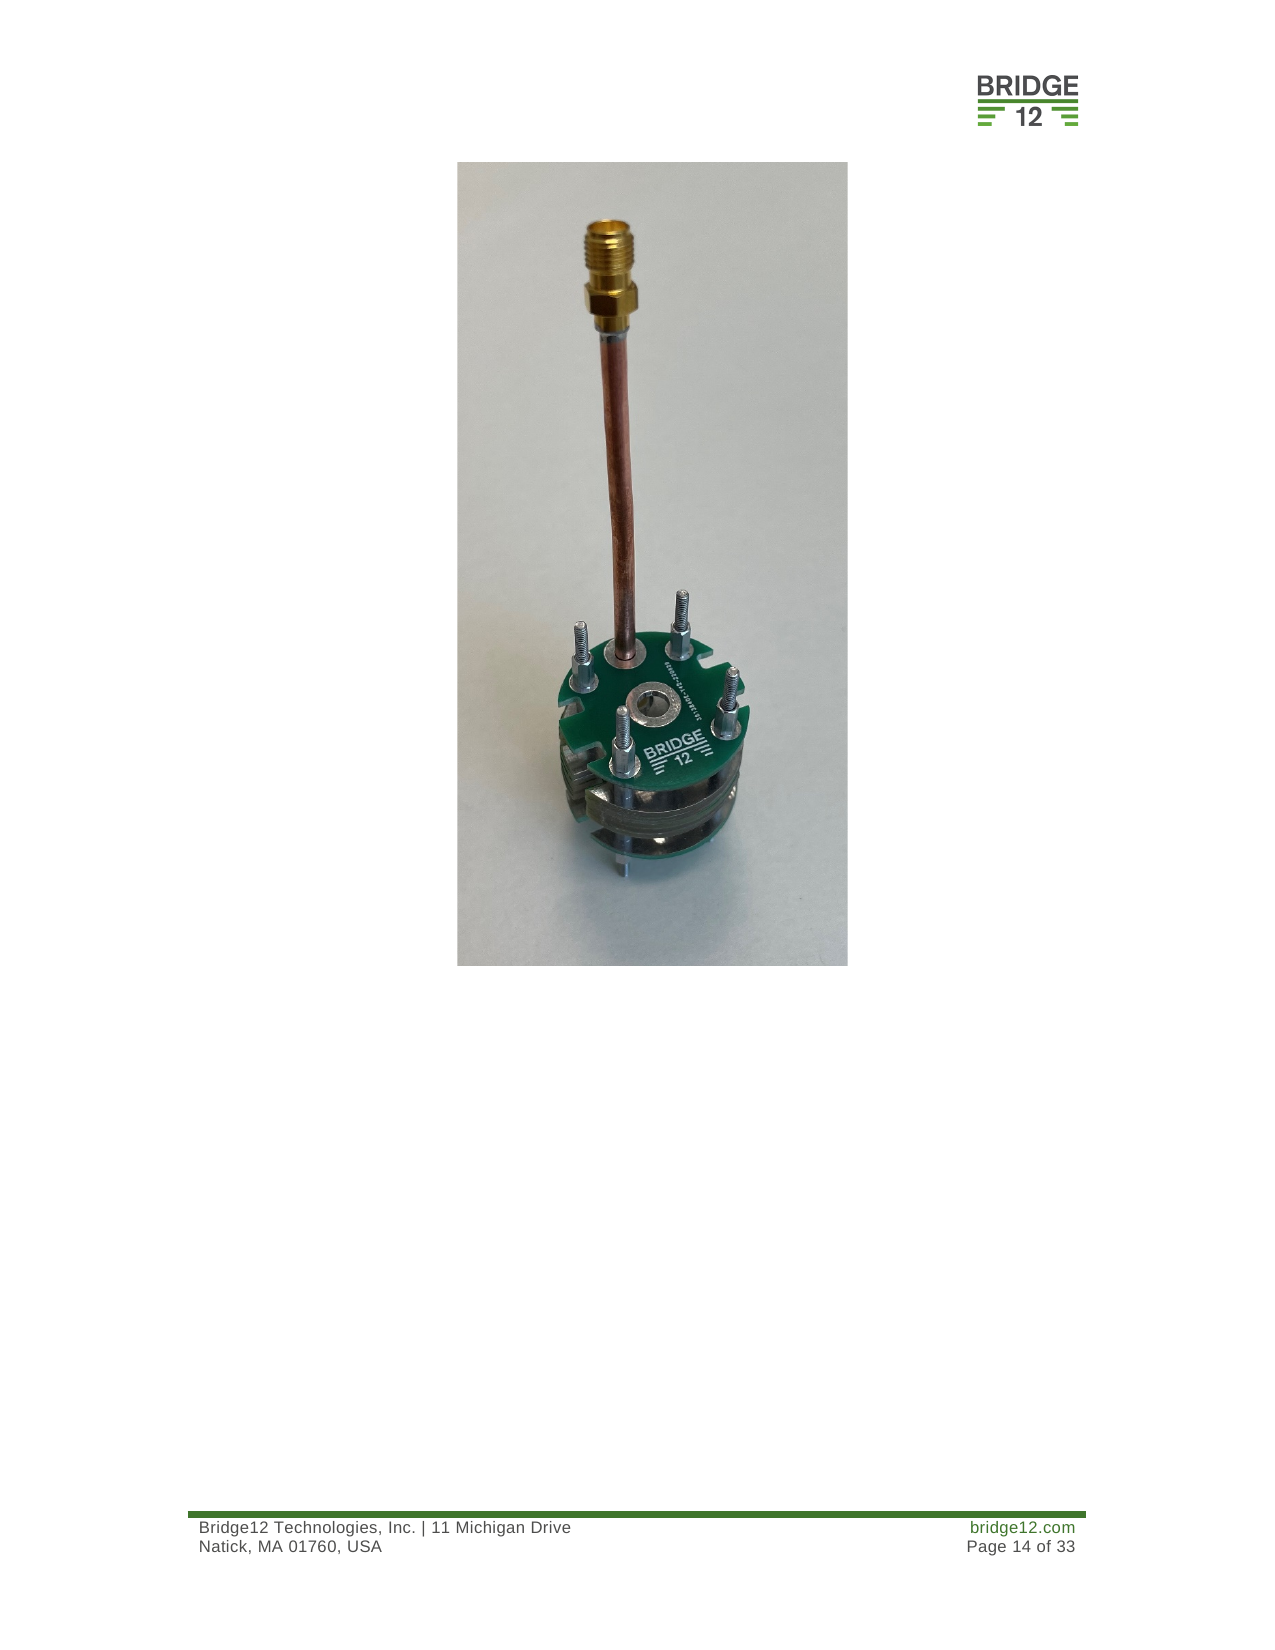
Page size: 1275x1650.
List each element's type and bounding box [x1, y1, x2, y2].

picture [977, 75, 1079, 126]
picture [457, 162, 848, 966]
